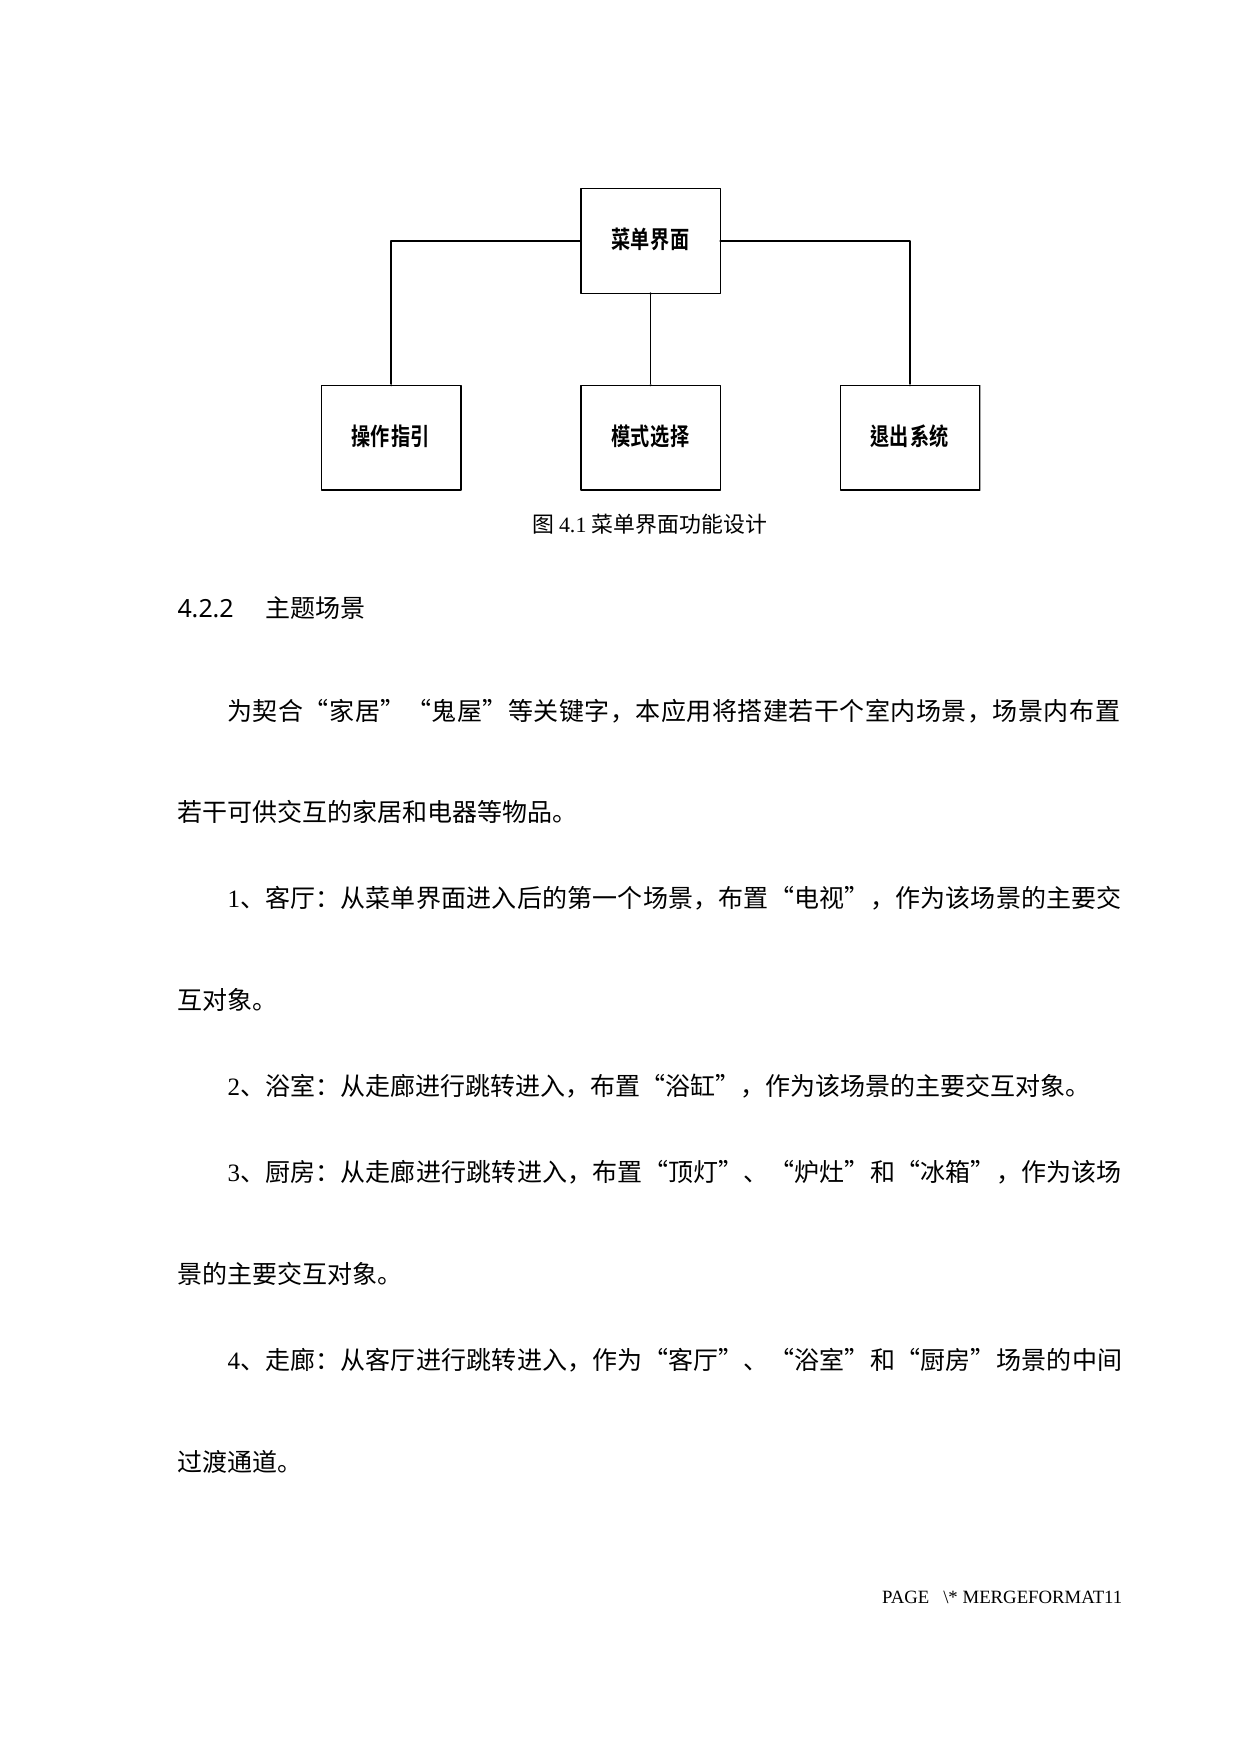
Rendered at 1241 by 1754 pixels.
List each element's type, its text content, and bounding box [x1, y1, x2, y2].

list 客厅：从菜单界面进入后的第一个场景，布置“电视”，作为该场景的主要交互对象。 [177, 863, 1122, 1033]
text 为契合“家居”“鬼屋”等关键字，本应用将搭建若干个室内场景，场景内布置若干可供交互的家居和电器等物品。 [177, 675, 1122, 845]
subtitle 主题场景 [177, 572, 1122, 640]
list 浴室：从走廊进行跳转进入，布置“浴缸”，作为该场景的主要交互对象。 [177, 1051, 1122, 1119]
list 走廊：从客厅进行跳转进入，作为“客厅”、“浴室”和“厨房”场景的中间过渡通道。 [177, 1325, 1122, 1495]
list 厨房：从走廊进行跳转进入，布置“顶灯”、“炉灶”和“冰箱”，作为该场景的主要交互对象。 [177, 1137, 1122, 1307]
text 图4.1 菜单界面功能设计 [177, 505, 1122, 539]
